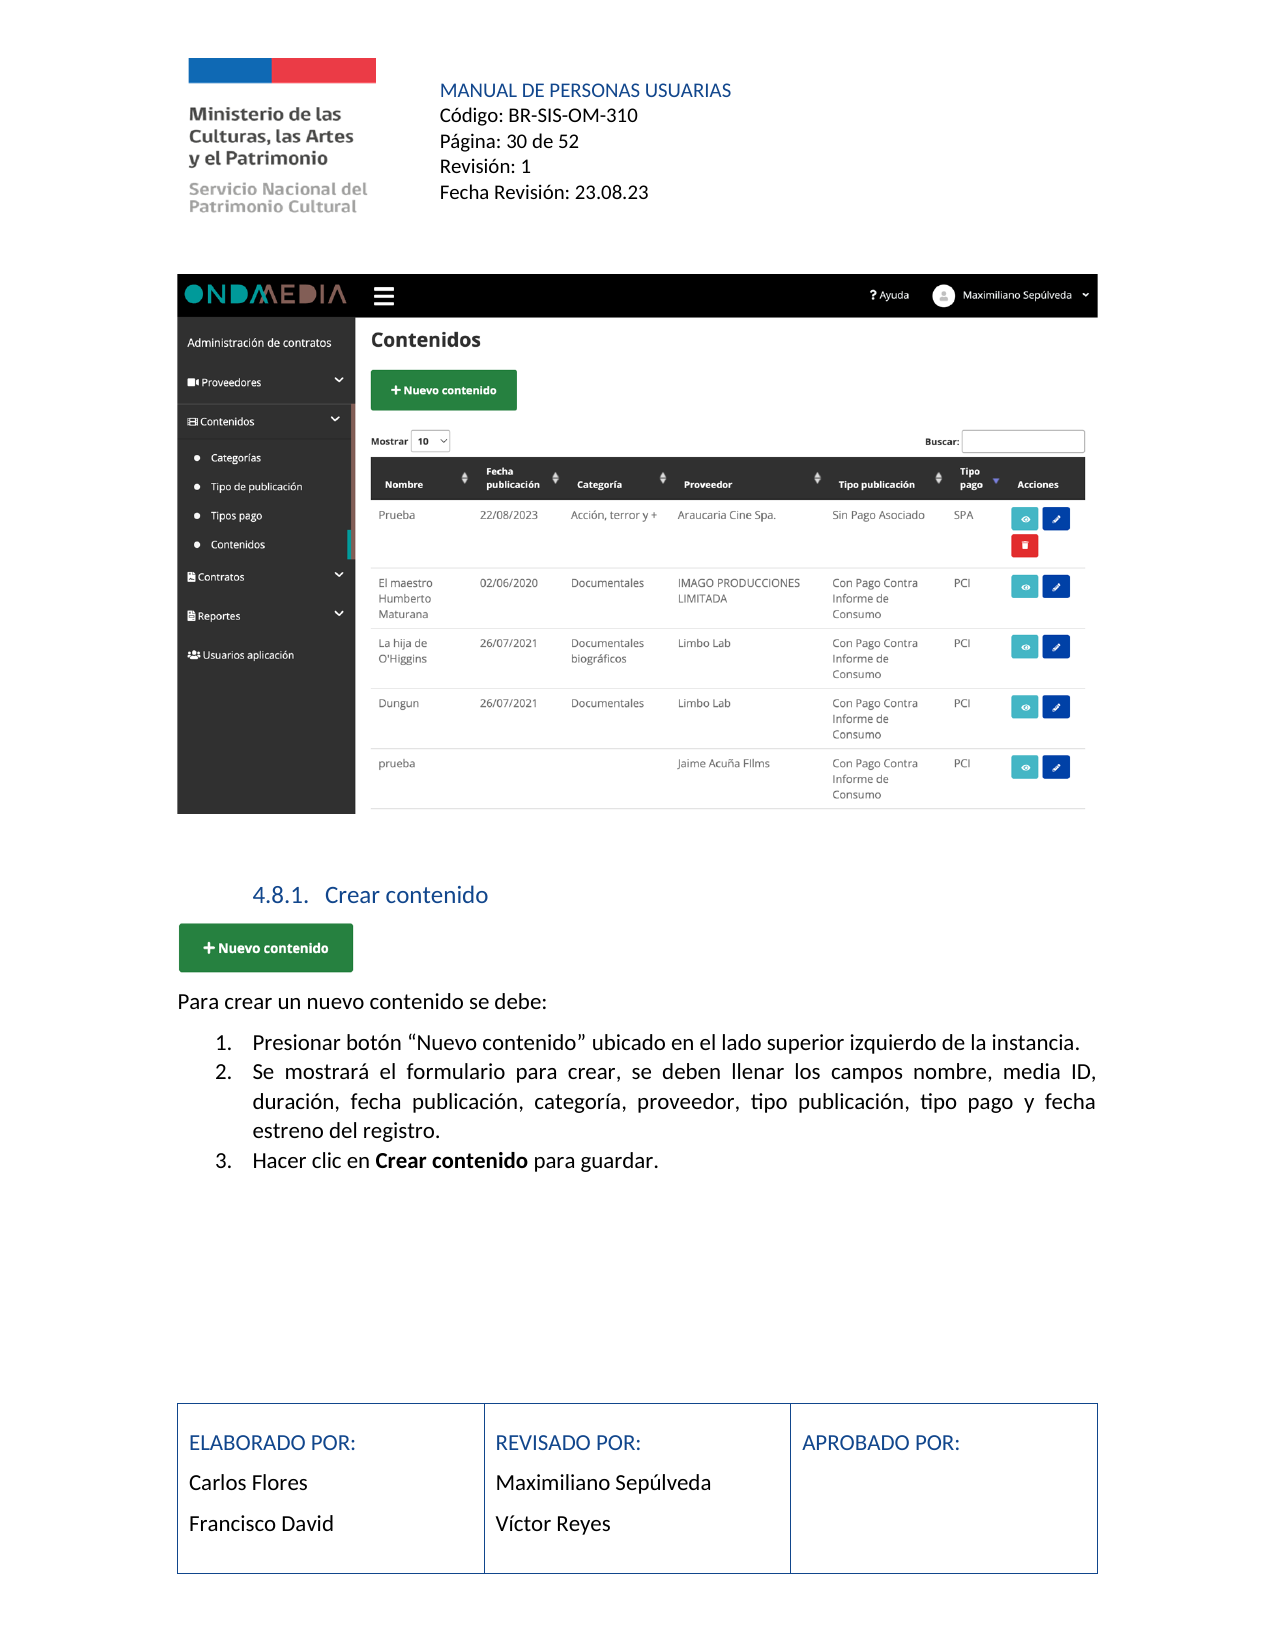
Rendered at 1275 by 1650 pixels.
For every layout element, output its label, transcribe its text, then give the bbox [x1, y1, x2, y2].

list Se mostrará el formulario para crear, se deben llenar los campos nombre, media ID, duración, fecha publicación, categoría, proveedor, tipo publicación, tipo pago y fecha estreno del registro. [215, 1057, 1098, 1145]
list Hacer clic en Crear contenido para guardar. [215, 1146, 1098, 1174]
picture [177, 274, 1098, 814]
subtitle Crear contenido [252, 879, 1098, 909]
list Presionar botón “Nuevo contenido” ubicado en el lado superior izquierdo de la instancia. [215, 1028, 1098, 1056]
picture [177, 922, 355, 975]
picture [188, 58, 376, 223]
text Para crear un nuevo contenido se debe: [177, 987, 1098, 1015]
